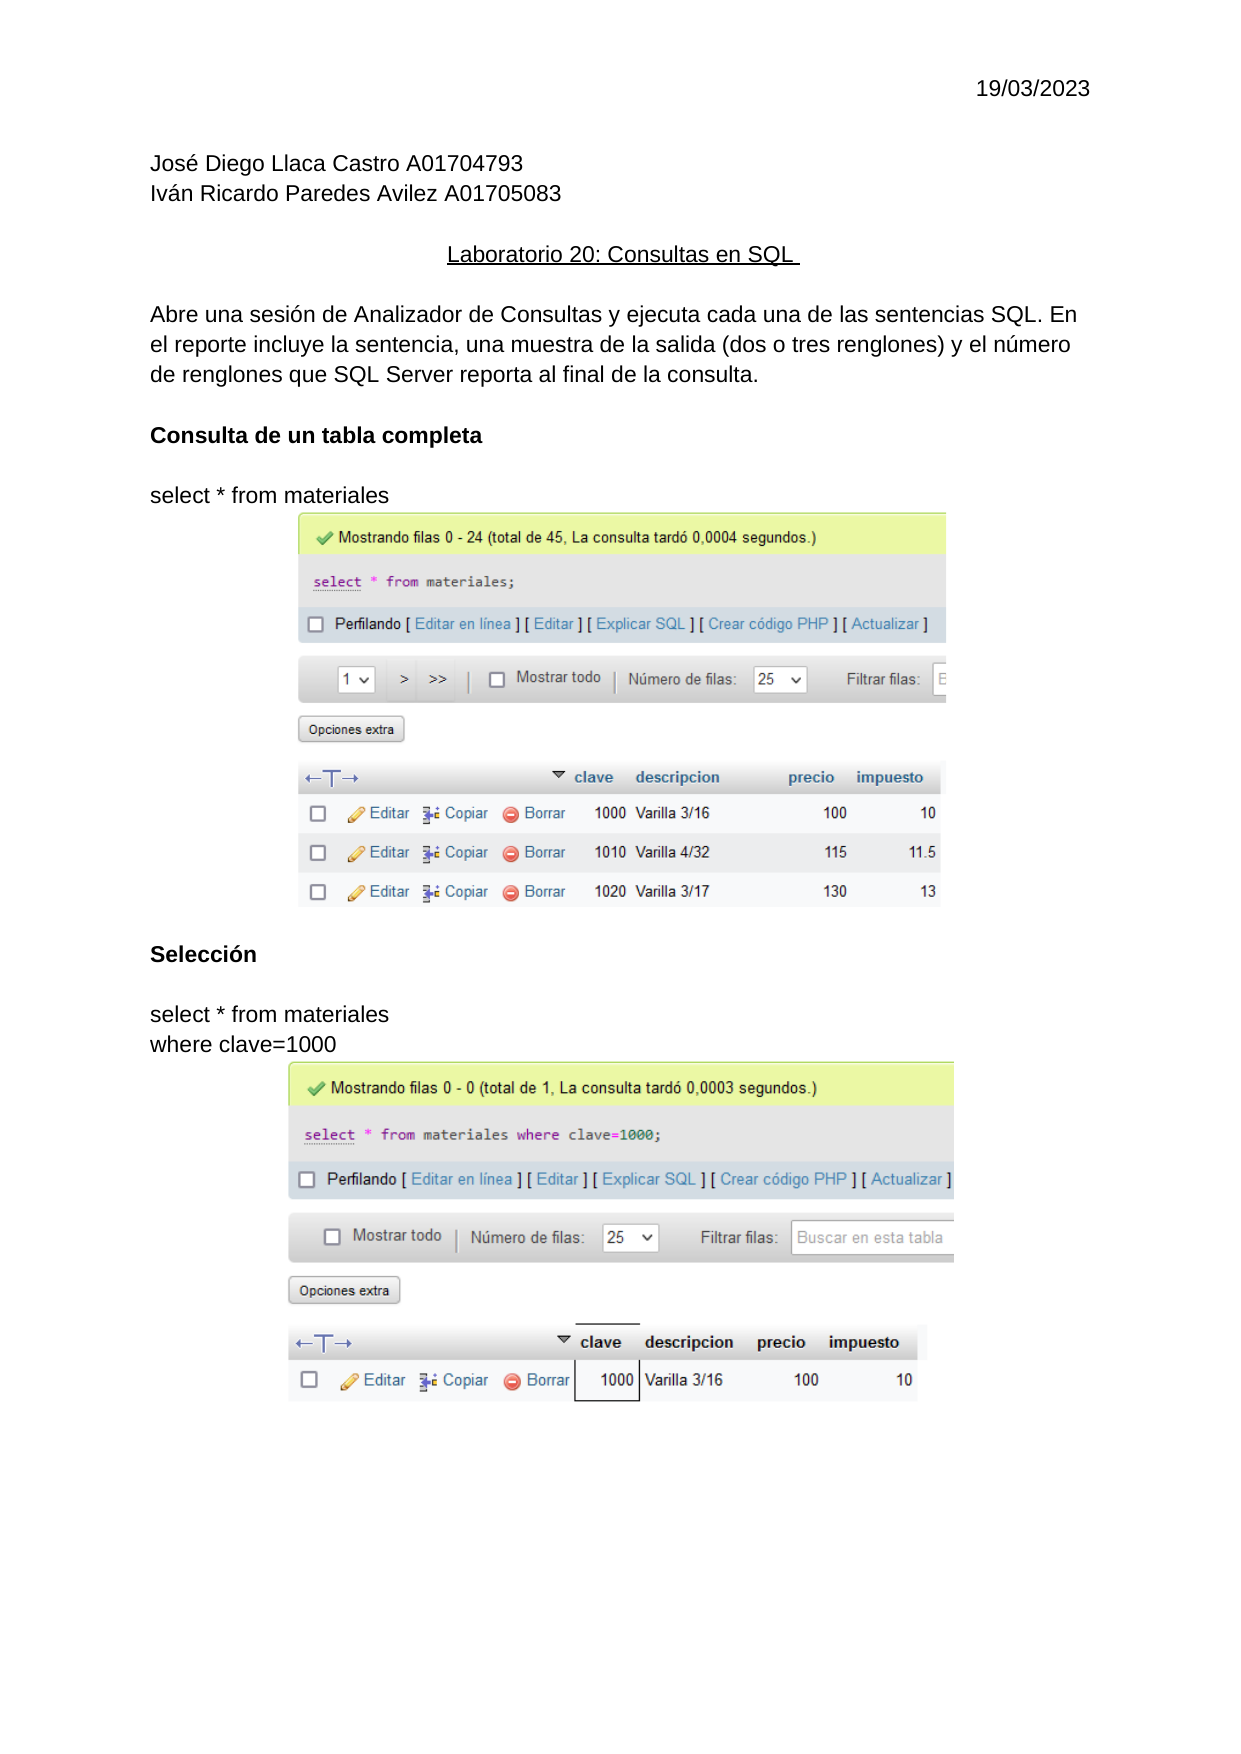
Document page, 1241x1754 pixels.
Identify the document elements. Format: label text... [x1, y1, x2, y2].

text where clave=1000 [150, 1031, 1090, 1058]
text Iván Ricardo Paredes Avilez A01705083 [150, 180, 1090, 207]
picture [294, 512, 947, 907]
text select * from materiales [150, 482, 1090, 509]
text select * from materiales [150, 1001, 1090, 1028]
text Selección [150, 941, 1090, 967]
text Abre una sesión de Analizador de Consultas y ejecuta cada una de las sentencias SQL. En el reporte incluye la sentencia, una muestra de la salida (dos o tres renglones) y el número de renglones que SQL Server reporta al final de la consulta. [150, 301, 1090, 388]
text Consulta de un tabla completa [150, 422, 1090, 448]
text José Diego Llaca Castro A01704793 [150, 150, 1090, 176]
picture [286, 1061, 954, 1402]
text Laboratorio 20: Consultas en SQL [150, 241, 1090, 267]
